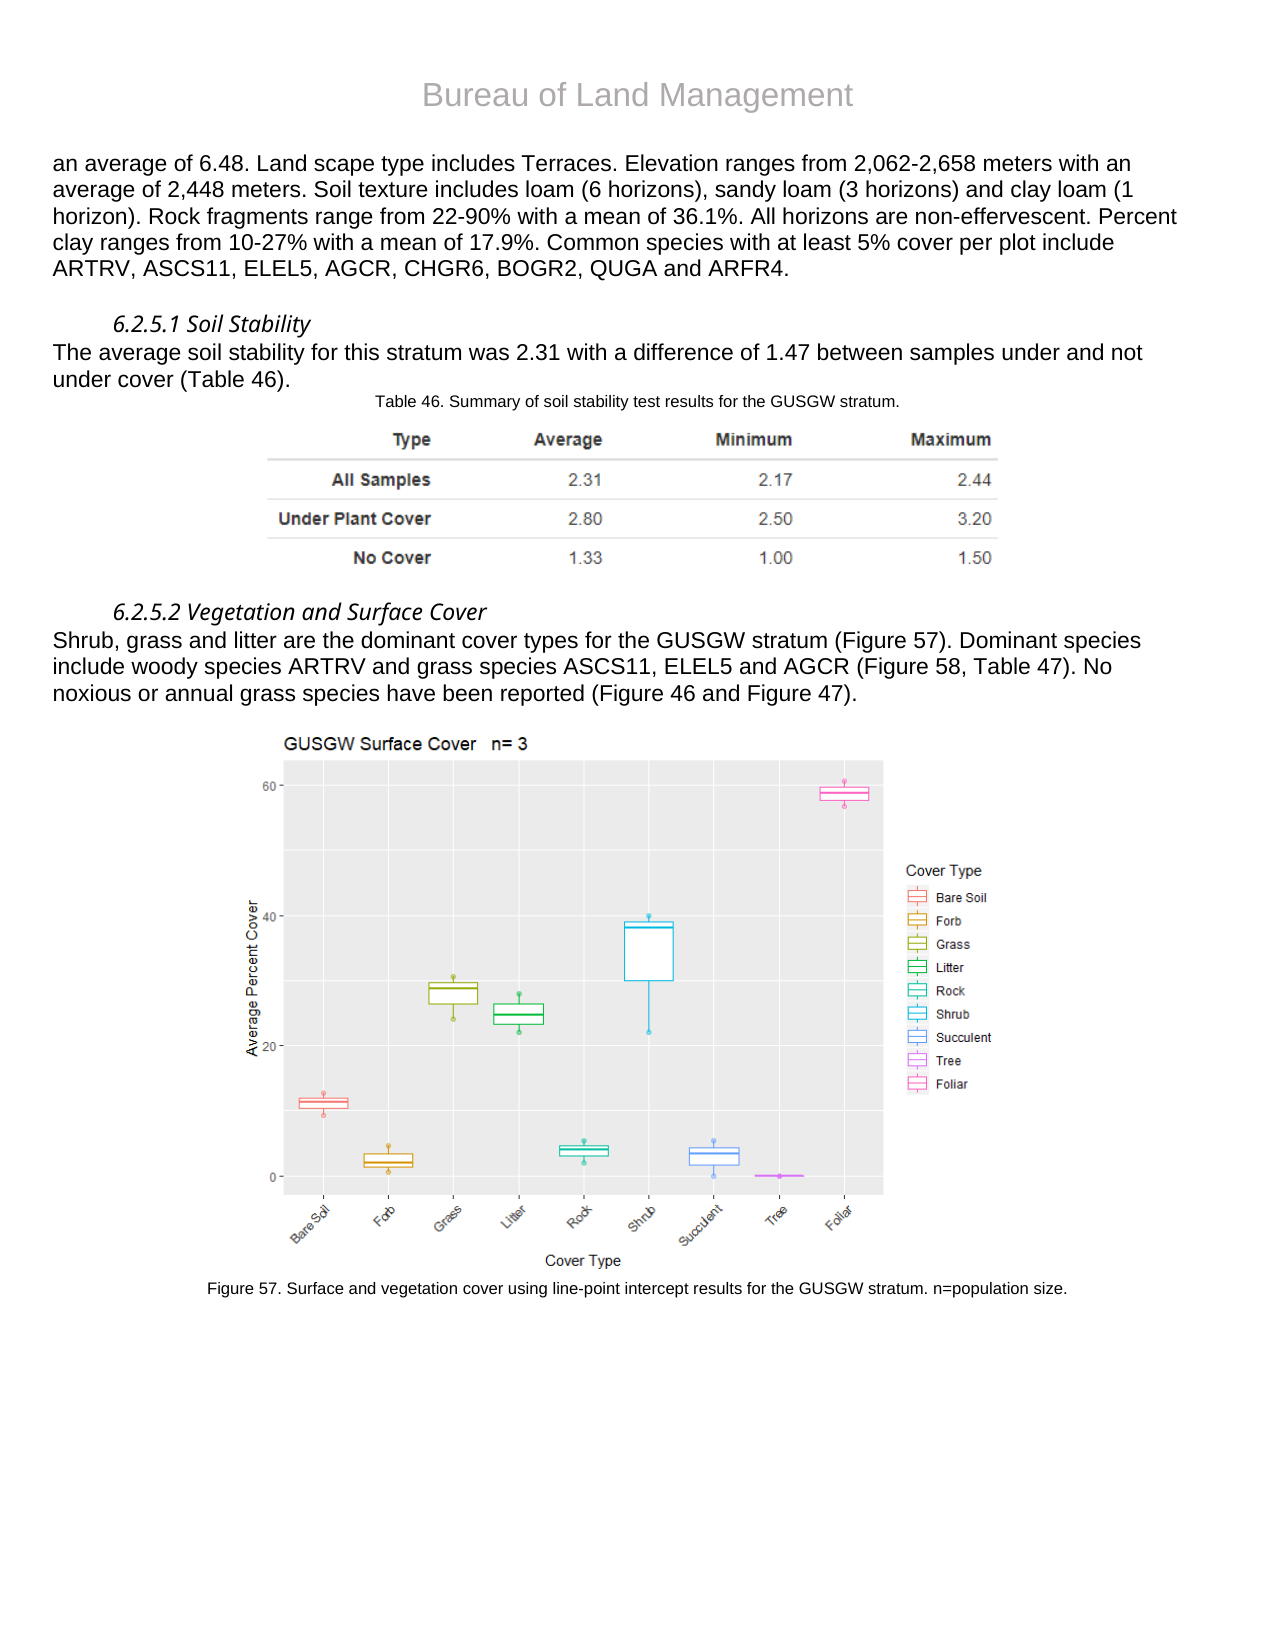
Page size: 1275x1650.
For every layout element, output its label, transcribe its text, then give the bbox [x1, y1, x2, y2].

picture [267, 414, 1008, 593]
subtitle 6.2.5.2 Vegetation and Surface Cover [112, 596, 1162, 627]
subtitle 6.2.5.1 Soil Stability [112, 308, 1162, 339]
text The average soil stability for this stratum was 2.31 with a difference of 1.47 between samples under and not under cover (Table 46). [52, 339, 1191, 392]
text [52, 150, 1191, 282]
subtitle Table 46. Summary of soil stability test results for the GUSGW stratum. [112, 392, 1162, 411]
picture [241, 732, 1003, 1275]
text Shrub, grass and litter are the dominant cover types for the GUSGW stratum (Figure 57). Dominant species include woody species ARTRV and grass species ASCS11, ELEL5 and AGCR (Figure 58, Table 47). No noxious or annual grass species have been reported (Figure 46 and Figure 47). [52, 627, 1191, 706]
text Figure 57. Surface and vegetation cover using line-point intercept results for the GUSGW stratum. n=population size. [112, 1278, 1162, 1298]
